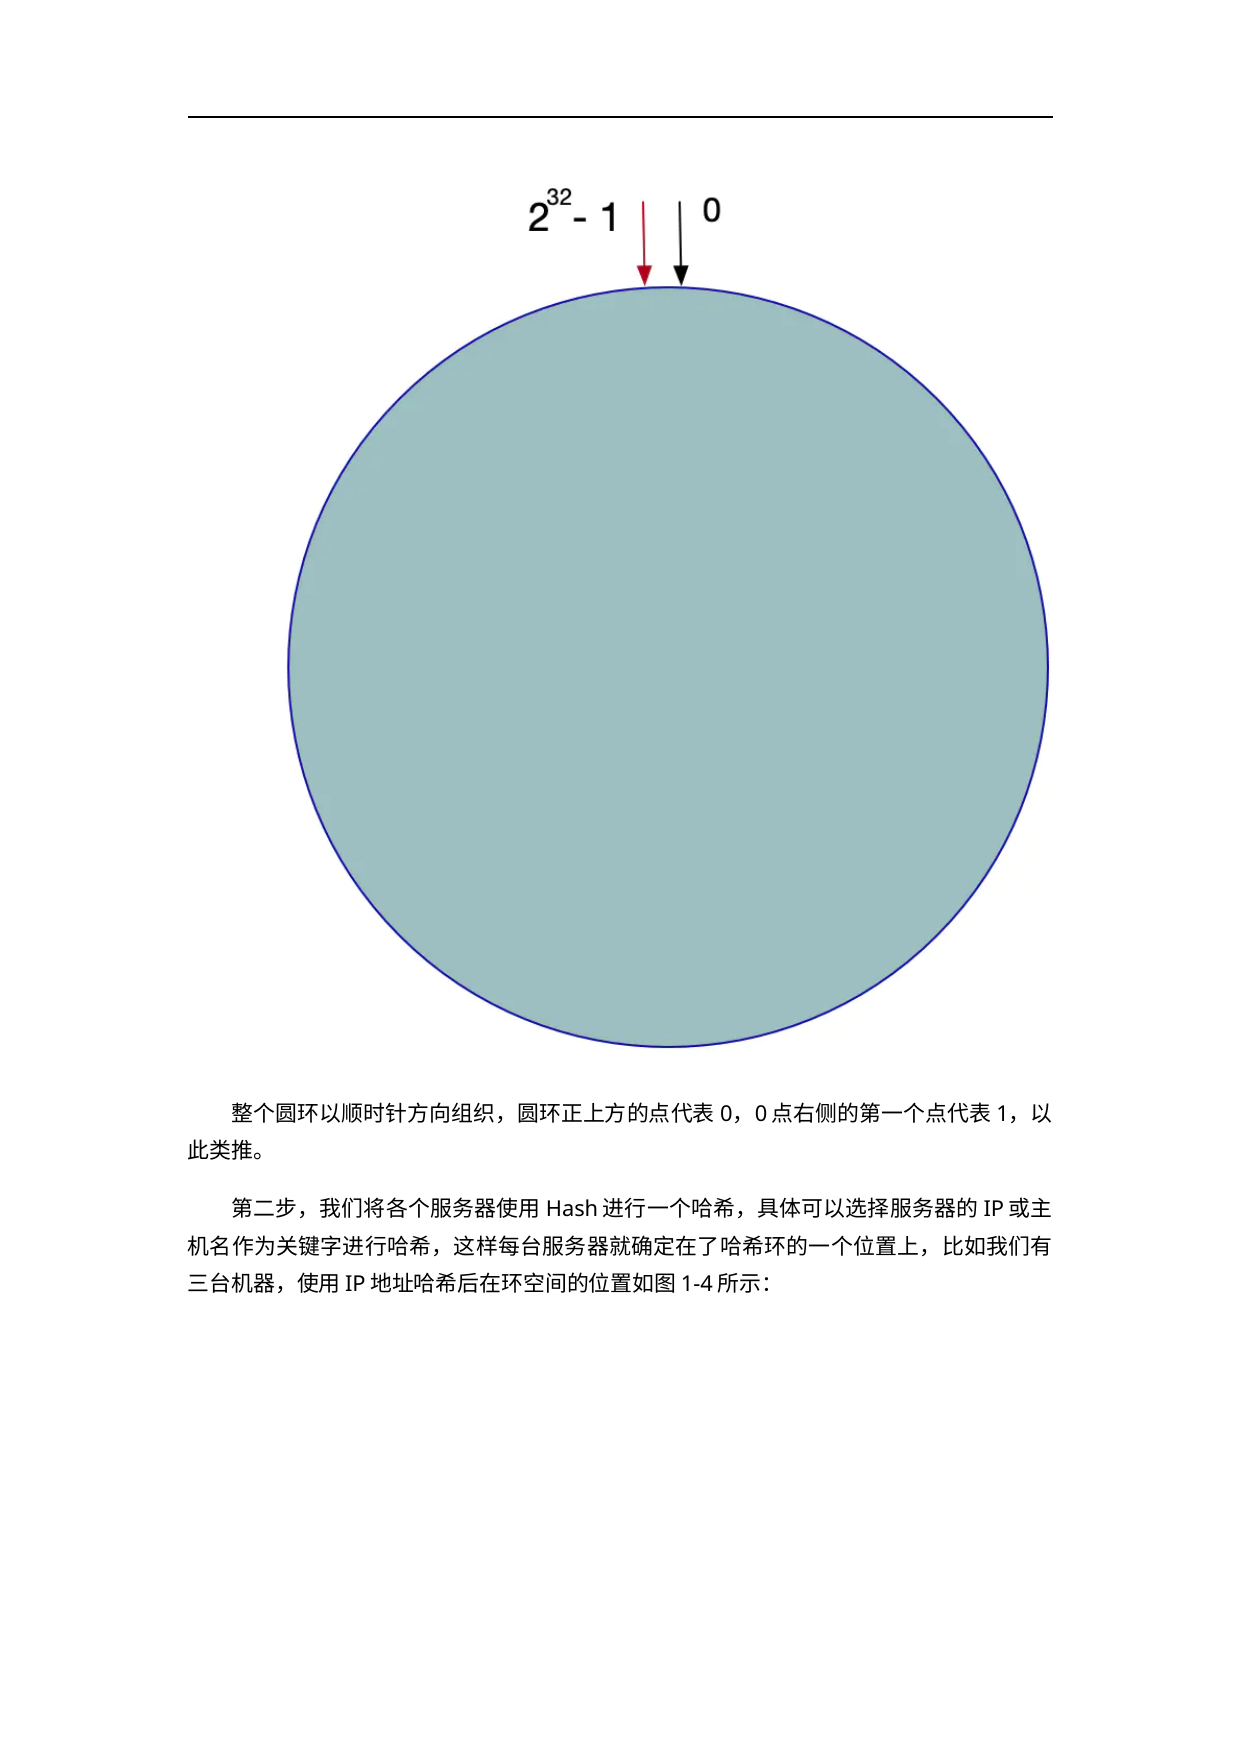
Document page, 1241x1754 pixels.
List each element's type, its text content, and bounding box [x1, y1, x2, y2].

text 第二步，我们将各个服务器使用Hash进行一个哈希，具体可以选择服务器的IP或主机名作为关键字进行哈希，这样每台服务器就确定在了哈希环的一个位置上，比如我们有三台机器，使用IP地址哈希后在环空间的位置如图1-4所示： [187, 1191, 1053, 1298]
text 整个圆环以顺时针方向组织，圆环正上方的点代表0，0点右侧的第一个点代表1，以此类推。 [187, 1096, 1053, 1166]
picture [231, 160, 1097, 1070]
